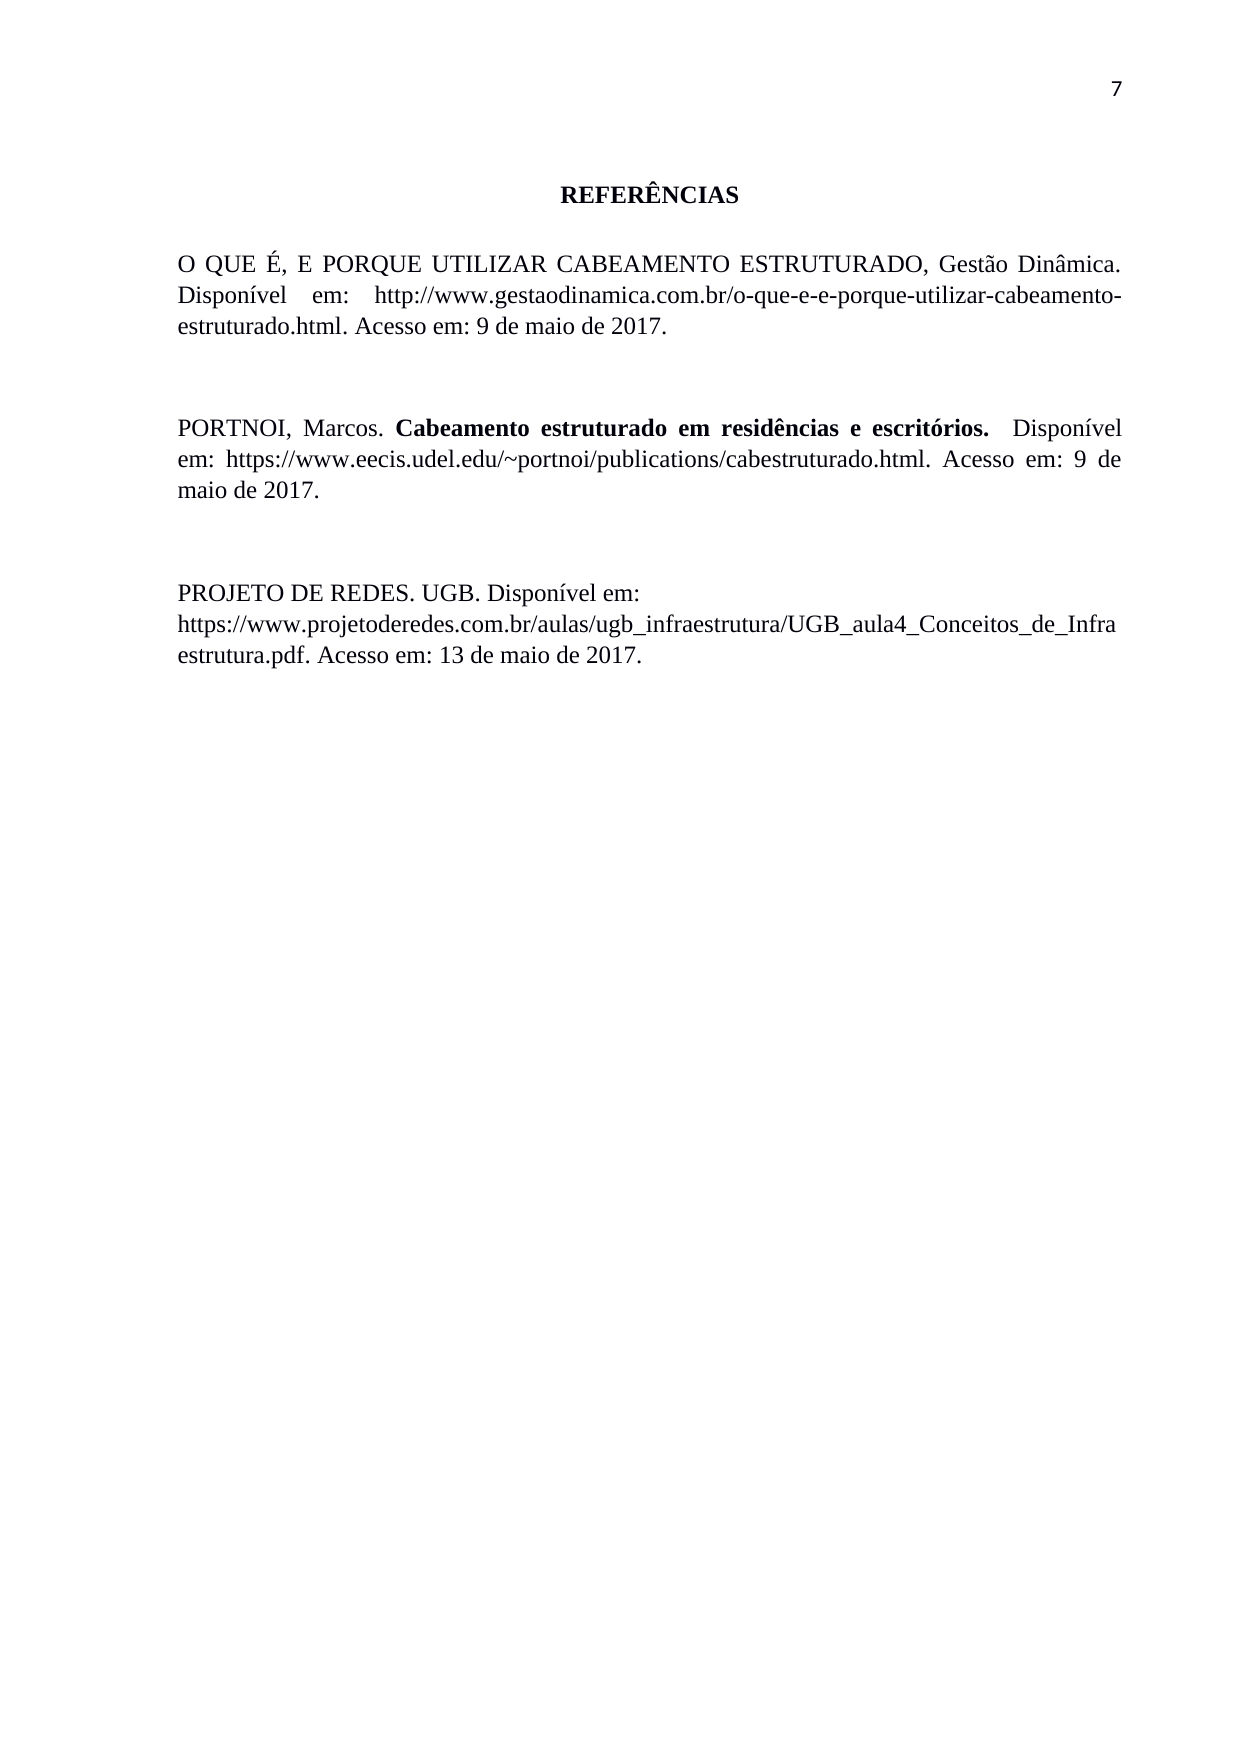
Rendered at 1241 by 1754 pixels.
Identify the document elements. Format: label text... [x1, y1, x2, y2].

text O QUE É, E PORQUE UTILIZAR CABEAMENTO ESTRUTURADO, Gestão Dinâmica. Disponível em: http://www.gestaodinamica.com.br/o-que-e-e-porque-utilizar-cabeamento-estruturado.html. Acesso em: 9 de maio de 2017. [177, 249, 1122, 339]
text PORTNOI, Marcos. Cabeamento estruturado em residências e escritórios. Disponível em: https://www.eecis.udel.edu/~portnoi/publications/cabestruturado.html. Acesso em: 9 de maio de 2017. [177, 413, 1122, 504]
text PROJETO DE REDES. UGB. Disponível em: https://www.projetoderedes.com.br/aulas/ugb_infraestrutura/UGB_aula4_Conceitos_de_Infraestrutura.pdf. Acesso em: 13 de maio de 2017. [177, 578, 1122, 669]
text REFERÊNCIAS [177, 180, 1122, 209]
